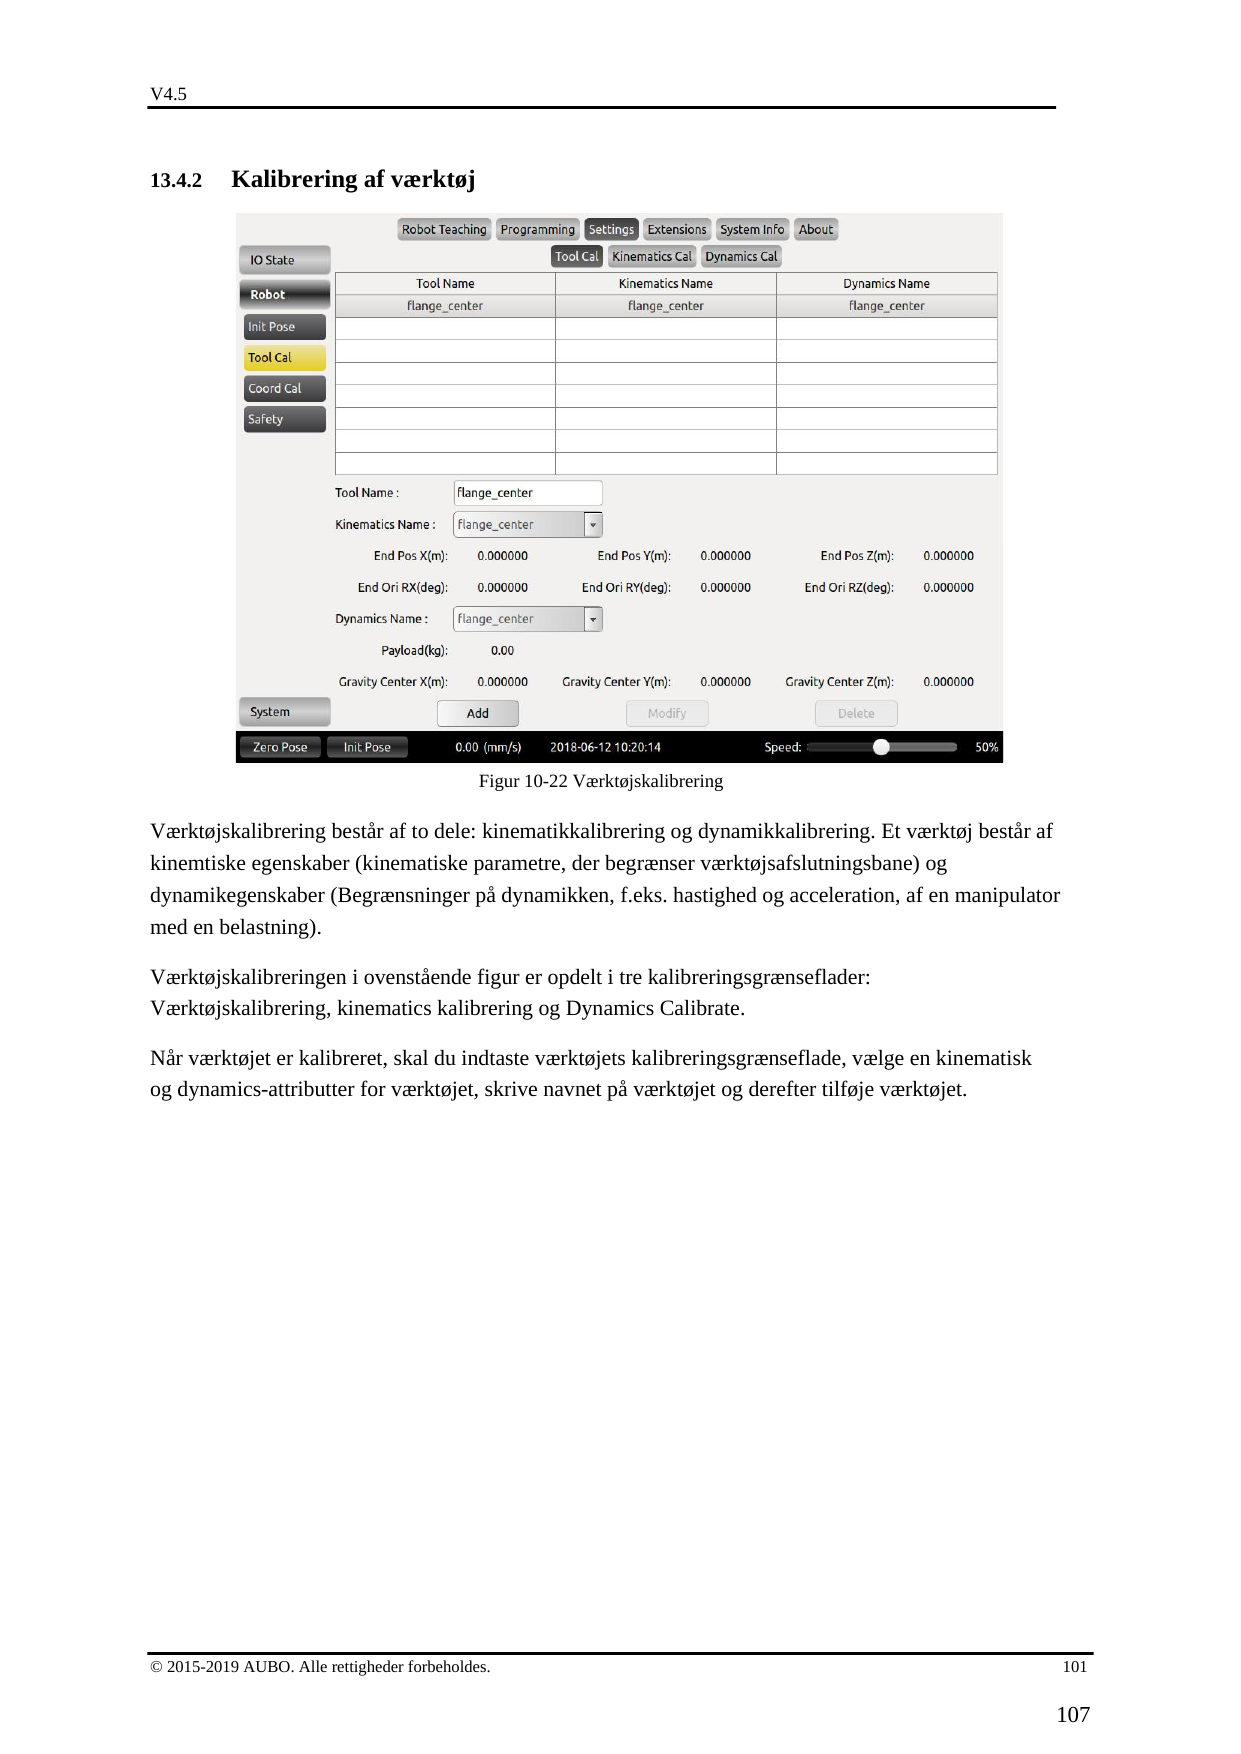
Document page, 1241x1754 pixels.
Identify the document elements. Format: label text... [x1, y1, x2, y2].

text Værktøjskalibrering består af to dele: kinematikkalibrering og dynamikkalibrering. Et værktøj består af kinemtiske egenskaber (kinematiske parametre, der begrænser værktøjsafslutningsbane) og dynamikegenskaber (Begrænsninger på dynamikken, f.eks. hastighed og acceleration, af en manipulator med en belastning). [150, 818, 1067, 939]
text Figur 10-22 Værktøjskalibrering [150, 770, 1052, 792]
text V4.5 [150, 83, 1090, 104]
text Når værktøjet er kalibreret, skal du indtaste værktøjets kalibreringsgrænseflade, vælge en kinematisk og dynamics-attributter for værktøjet, skrive navnet på værktøjet og derefter tilføje værktøjet. [150, 1045, 1058, 1102]
picture [235, 213, 1004, 764]
text Værktøjskalibreringen i ovenstående figur er opdelt i tre kalibreringsgrænseflader: Værktøjskalibrering, kinematics kalibrering og Dynamics Calibrate. [150, 964, 1004, 1021]
text © 2015-2019 AUBO. Alle rettigheder forbeholdes. 101 [150, 1657, 1090, 1676]
subtitle Kalibrering af værktøj [150, 164, 1090, 193]
